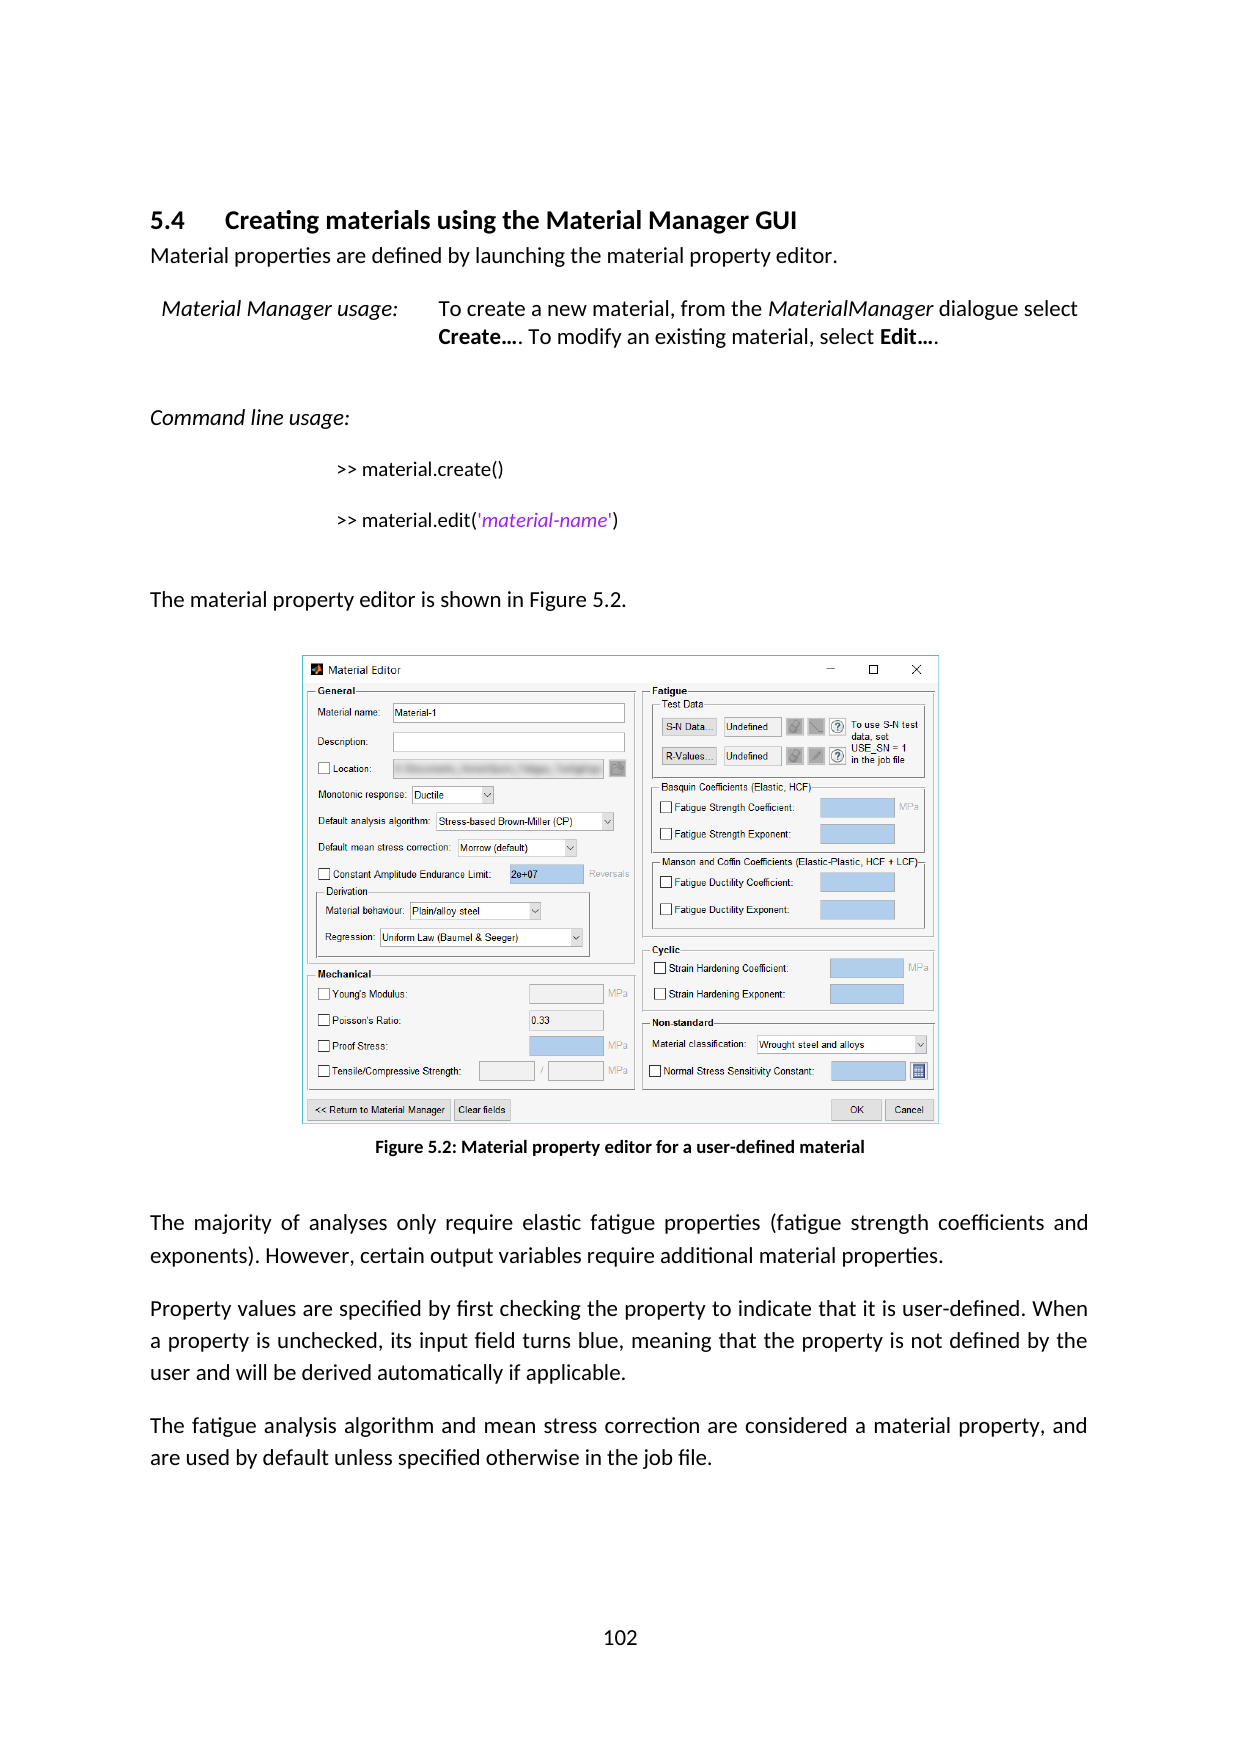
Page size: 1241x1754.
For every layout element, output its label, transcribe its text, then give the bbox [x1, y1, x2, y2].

text The fatigue analysis algorithm and mean stress correction are considered a material property, and are used by default unless specified otherwise in the job file. [150, 1411, 1090, 1471]
text Command line usage: [150, 403, 1090, 431]
picture [302, 655, 939, 1124]
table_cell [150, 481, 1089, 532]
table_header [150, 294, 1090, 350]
text Material properties are defined by launching the material property editor. [150, 241, 1090, 269]
subtitle 5.4 Creating materials using the Material Manager GUI [150, 203, 1090, 236]
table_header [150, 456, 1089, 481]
text Property values are specified by first checking the property to indicate that it is user-defined. When a property is unchecked, its input field turns blue, meaning that the property is not defined by the user and will be derived automatically if applicable. [150, 1294, 1090, 1386]
text The material property editor is shown in Figure 5.2. [150, 585, 1090, 613]
